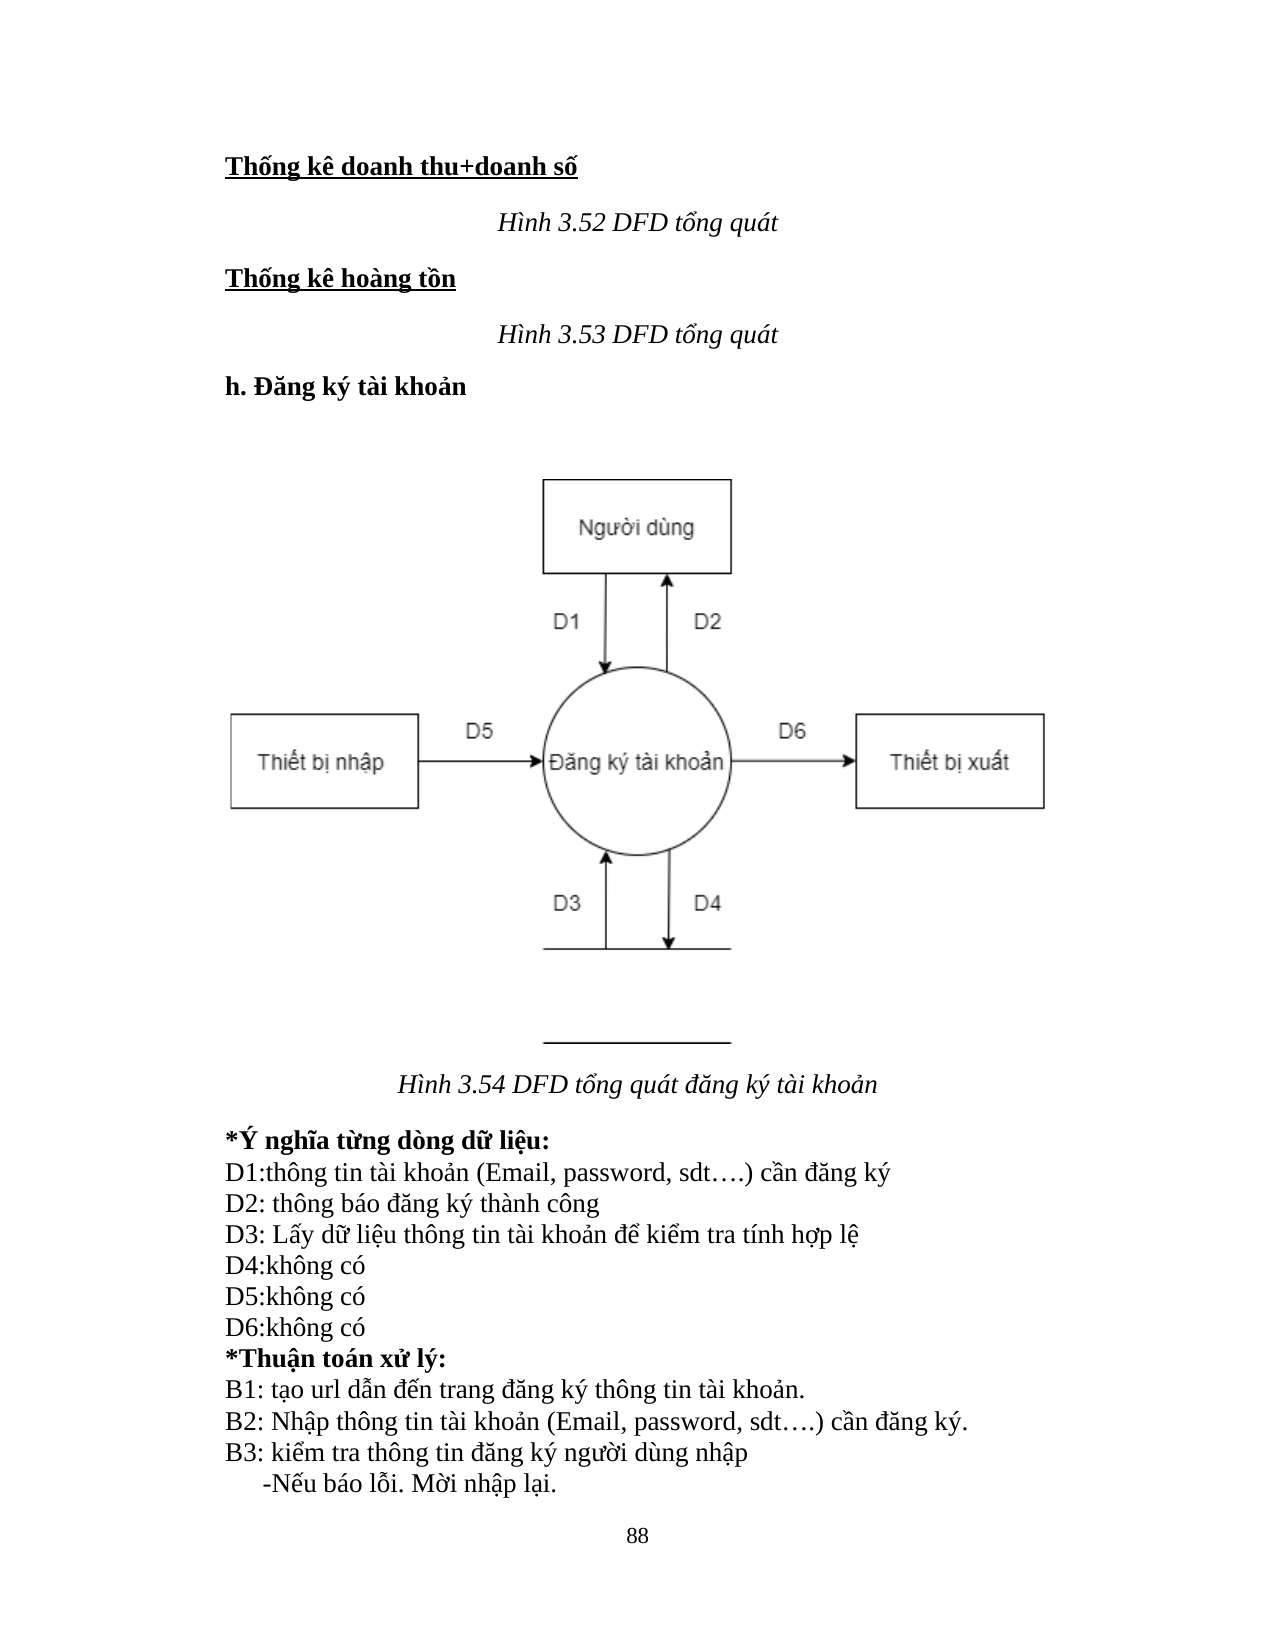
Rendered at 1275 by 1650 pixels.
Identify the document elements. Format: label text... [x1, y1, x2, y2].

text Hình 3.53 DFD tổng quát [150, 318, 1125, 349]
text D2: thông báo đăng ký thành công [150, 1187, 1125, 1218]
text *Ý nghĩa từng dòng dữ liệu: [150, 1124, 1125, 1156]
text Hình 3.52 DFD tổng quát [150, 206, 1125, 237]
picture [230, 479, 1045, 1044]
text D6:không có [150, 1311, 1125, 1342]
text D5:không có [150, 1280, 1125, 1311]
text D3: Lấy dữ liệu thông tin tài khoản để kiểm tra tính hợp lệ [150, 1218, 1125, 1249]
list -Nếu báo lỗi. Mời nhập lại. [196, 1467, 1125, 1498]
text D4:không có [150, 1249, 1125, 1280]
text D1:thông tin tài khoản (Email, password, sdt….) cần đăng ký [150, 1156, 1125, 1187]
text Hình 3.54 DFD tổng quát đăng ký tài khoản [150, 1068, 1125, 1099]
text Thống kê doanh thu+doanh số [150, 150, 1125, 181]
text B2: Nhập thông tin tài khoản (Email, password, sdt….) cần đăng ký. [150, 1405, 1125, 1436]
text Thống kê hoàng tồn [150, 262, 1125, 293]
subtitle h. Đăng ký tài khoản [150, 370, 1125, 402]
text *Thuận toán xử lý: [150, 1342, 1125, 1374]
text B1: tạo url dẫn đến trang đăng ký thông tin tài khoản. [150, 1374, 1125, 1405]
text B3: kiểm tra thông tin đăng ký người dùng nhập [150, 1436, 1125, 1467]
